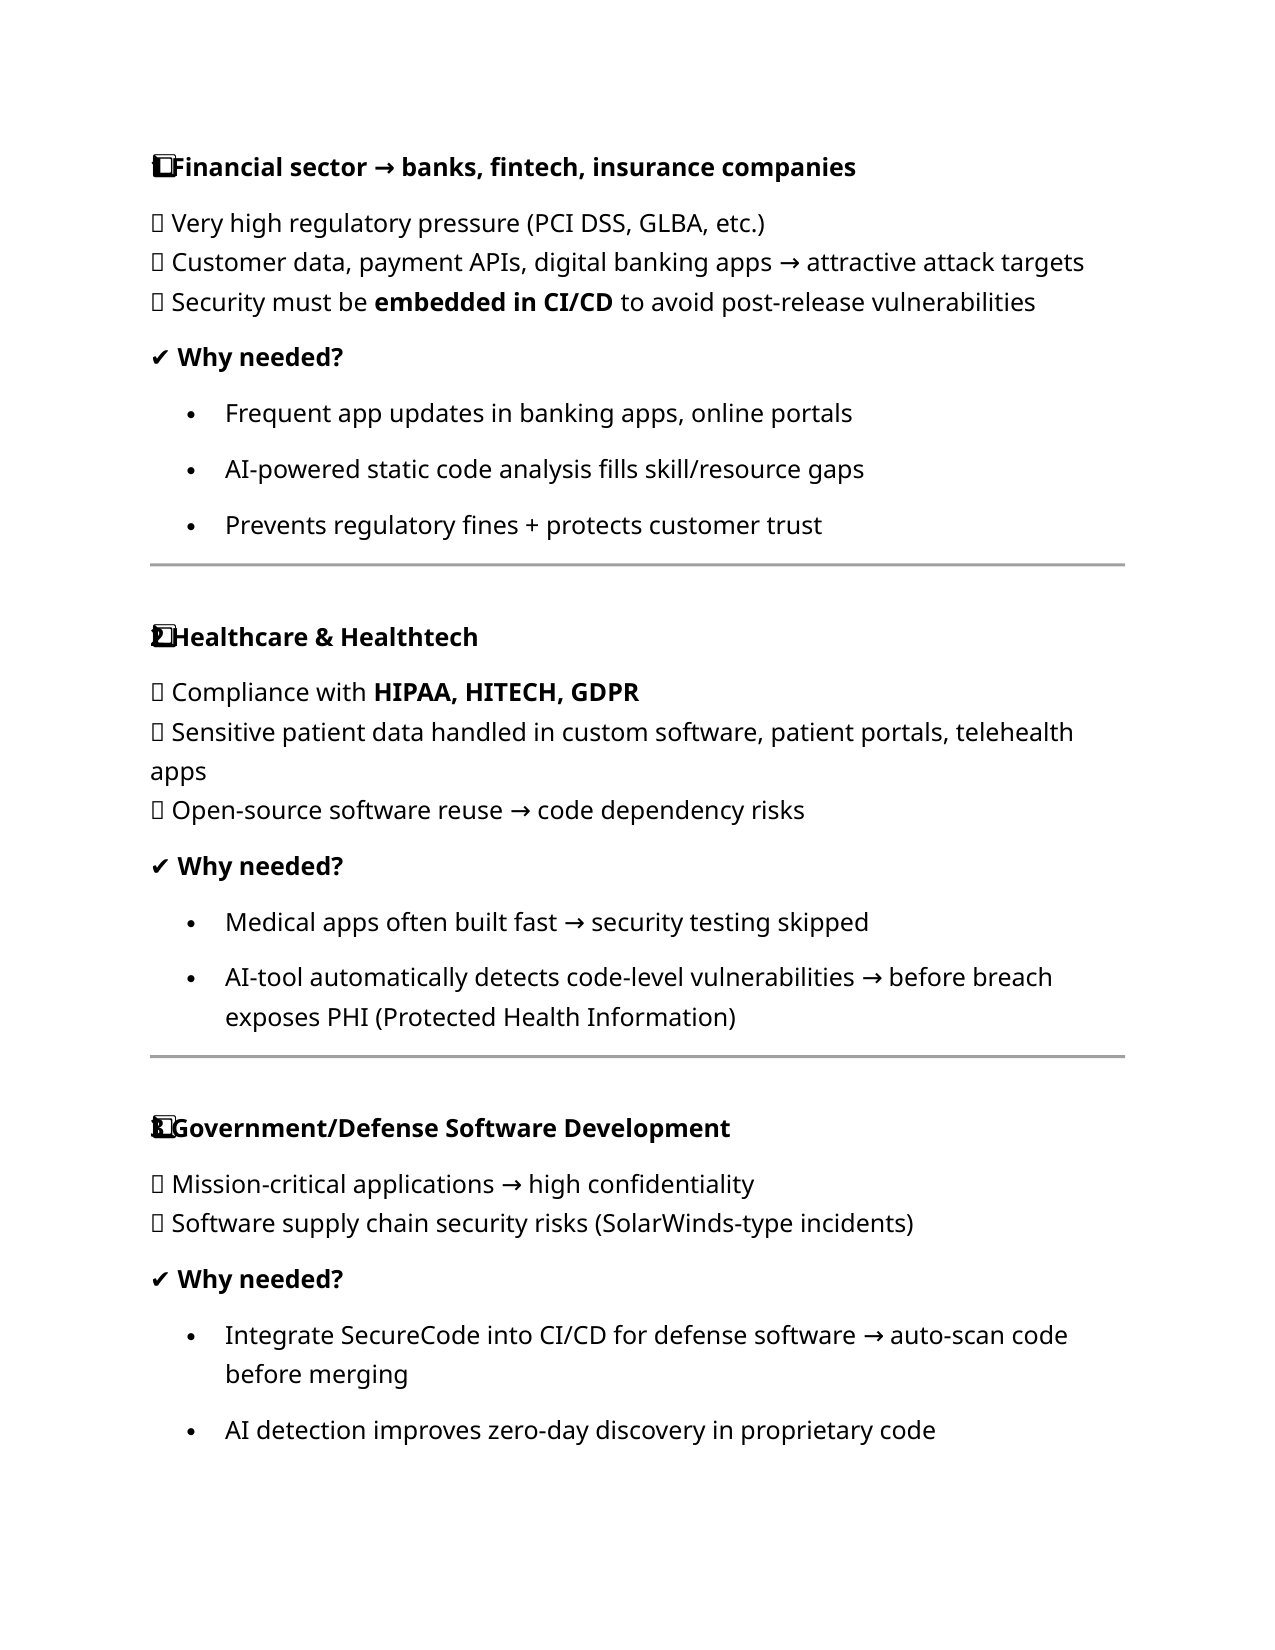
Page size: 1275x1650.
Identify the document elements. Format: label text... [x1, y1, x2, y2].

list AI-powered static code analysis fills skill/resource gaps [187, 452, 1125, 486]
text 1️⃣ Financial sector → banks, fintech, insurance companies [150, 150, 1125, 184]
text 3️⃣ Government/Defense Software Development [150, 1111, 1125, 1145]
text ✔ Why needed? [150, 340, 1125, 374]
text ✔ Why needed? [150, 1262, 1125, 1296]
list AI detection improves zero-day discovery in proprietary code [187, 1412, 1125, 1447]
text 2️⃣ Healthcare & Healthtech [150, 619, 1125, 653]
text ✅ Very high regulatory pressure (PCI DSS, GLBA, etc.) ✅ Customer data, payment APIs, digital banking apps → attractive attack targets ✅ Security must be embedded in CI/CD to avoid post-release vulnerabilities [150, 206, 1125, 318]
text ✅ Compliance with HIPAA, HITECH, GDPR ✅ Sensitive patient data handled in custom software, patient portals, telehealth apps ✅ Open-source software reuse → code dependency risks [150, 675, 1125, 827]
list Medical apps often built fast → security testing skipped [187, 904, 1125, 938]
text ✅ Mission-critical applications → high confidentiality ✅ Software supply chain security risks (SolarWinds-type incidents) [150, 1167, 1125, 1240]
list Integrate SecureCode into CI/CD for defense software → auto-scan code before merging [187, 1317, 1125, 1391]
list AI-tool automatically detects code-level vulnerabilities → before breach exposes PHI (Protected Health Information) [187, 960, 1125, 1033]
list Frequent app updates in banking apps, online portals [187, 396, 1125, 430]
text ✔ Why needed? [150, 848, 1125, 882]
list Prevents regulatory fines + protects customer trust [187, 507, 1125, 542]
